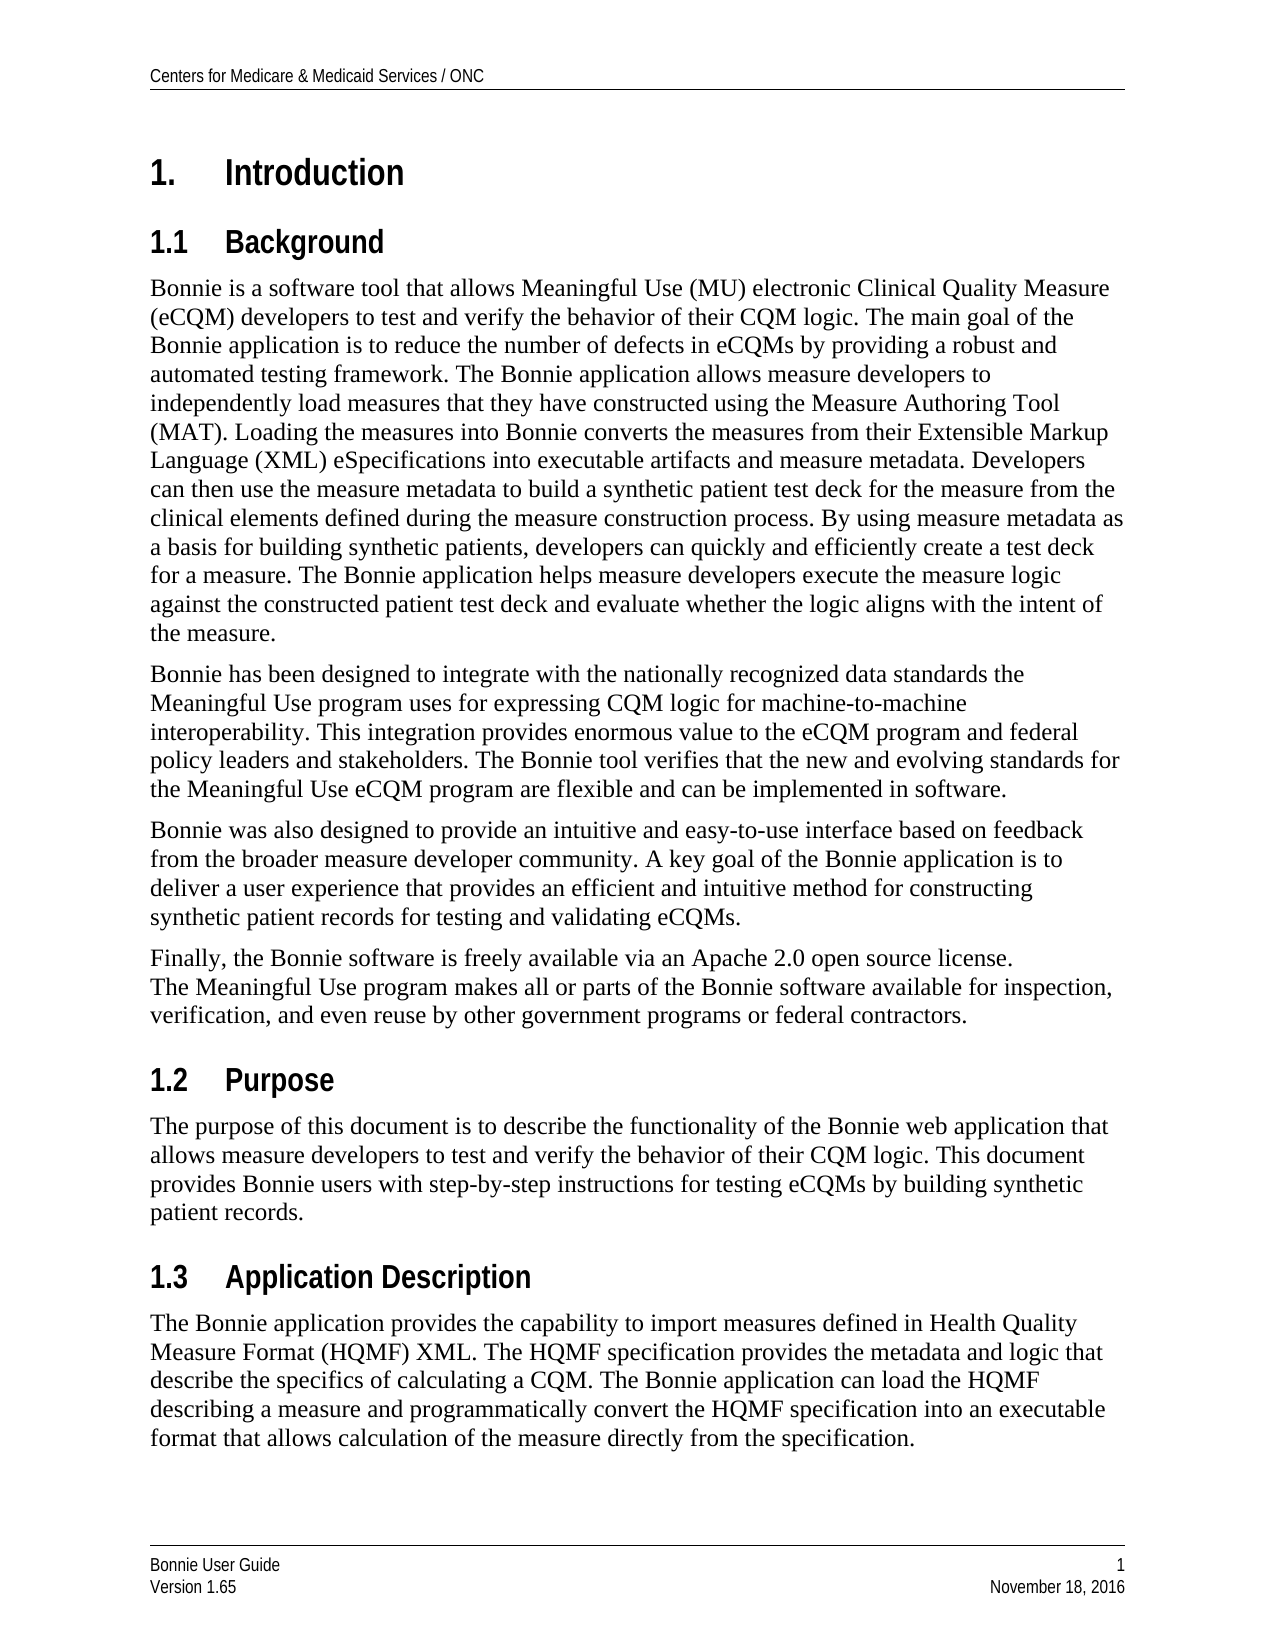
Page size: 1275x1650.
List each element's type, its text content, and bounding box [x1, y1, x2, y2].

text Bonnie is a software tool that allows Meaningful Use (MU) electronic Clinical Quality Measure (eCQM) developers to test and verify the behavior of their CQM logic. The main goal of the Bonnie application is to reduce the number of defects in eCQMs by providing a robust and automated testing framework. The Bonnie application allows measure developers to independently load measures that they have constructed using the Measure Authoring Tool (MAT). Loading the measures into Bonnie converts the measures from their Extensible Markup Language (XML) eSpecifications into executable artifacts and measure metadata. Developers can then use the measure metadata to build a synthetic patient test deck for the measure from the clinical elements defined during the measure construction process. By using measure metadata as a basis for building synthetic patients, developers can quickly and efficiently create a test deck for a measure. The Bonnie application helps measure developers execute the measure logic against the constructed patient test deck and evaluate whether the logic aligns with the intent of the measure. [150, 273, 1125, 647]
text The purpose of this document is to describe the functionality of the Bonnie web application that allows measure developers to test and verify the behavior of their CQM logic. This document provides Bonnie users with step-by-step instructions for testing eCQMs by building synthetic patient records. [150, 1111, 1125, 1226]
subtitle Application Description [150, 1257, 1125, 1296]
subtitle Introduction [150, 150, 1125, 193]
subtitle Background [150, 222, 1125, 260]
text Finally, the Bonnie software is freely available via an Apache 2.0 open source license. The Meaningful Use program makes all or parts of the Bonnie software available for inspection, verification, and even reuse by other government programs or federal contractors. [150, 943, 1125, 1029]
subtitle Purpose [150, 1060, 1125, 1099]
text The Bonnie application provides the capability to import measures defined in Health Quality Measure Format (HQMF) XML. The HQMF specification provides the metadata and logic that describe the specifics of calculating a CQM. The Bonnie application can load the HQMF describing a measure and programmatically convert the HQMF specification into an executable format that allows calculation of the measure directly from the specification. [150, 1308, 1125, 1452]
text Bonnie was also designed to provide an intuitive and easy-to-use interface based on feedback from the broader measure developer community. A key goal of the Bonnie application is to deliver a user experience that provides an efficient and intuitive method for constructing synthetic patient records for testing and validating eCQMs. [150, 815, 1125, 930]
text Bonnie has been designed to integrate with the nationally recognized data standards the Meaningful Use program uses for expressing CQM logic for machine-to-machine interoperability. This integration provides enormous value to the eCQM program and federal policy leaders and stakeholders. The Bonnie tool verifies that the new and evolving standards for the Meaningful Use eCQM program are flexible and can be implemented in software. [150, 659, 1125, 803]
